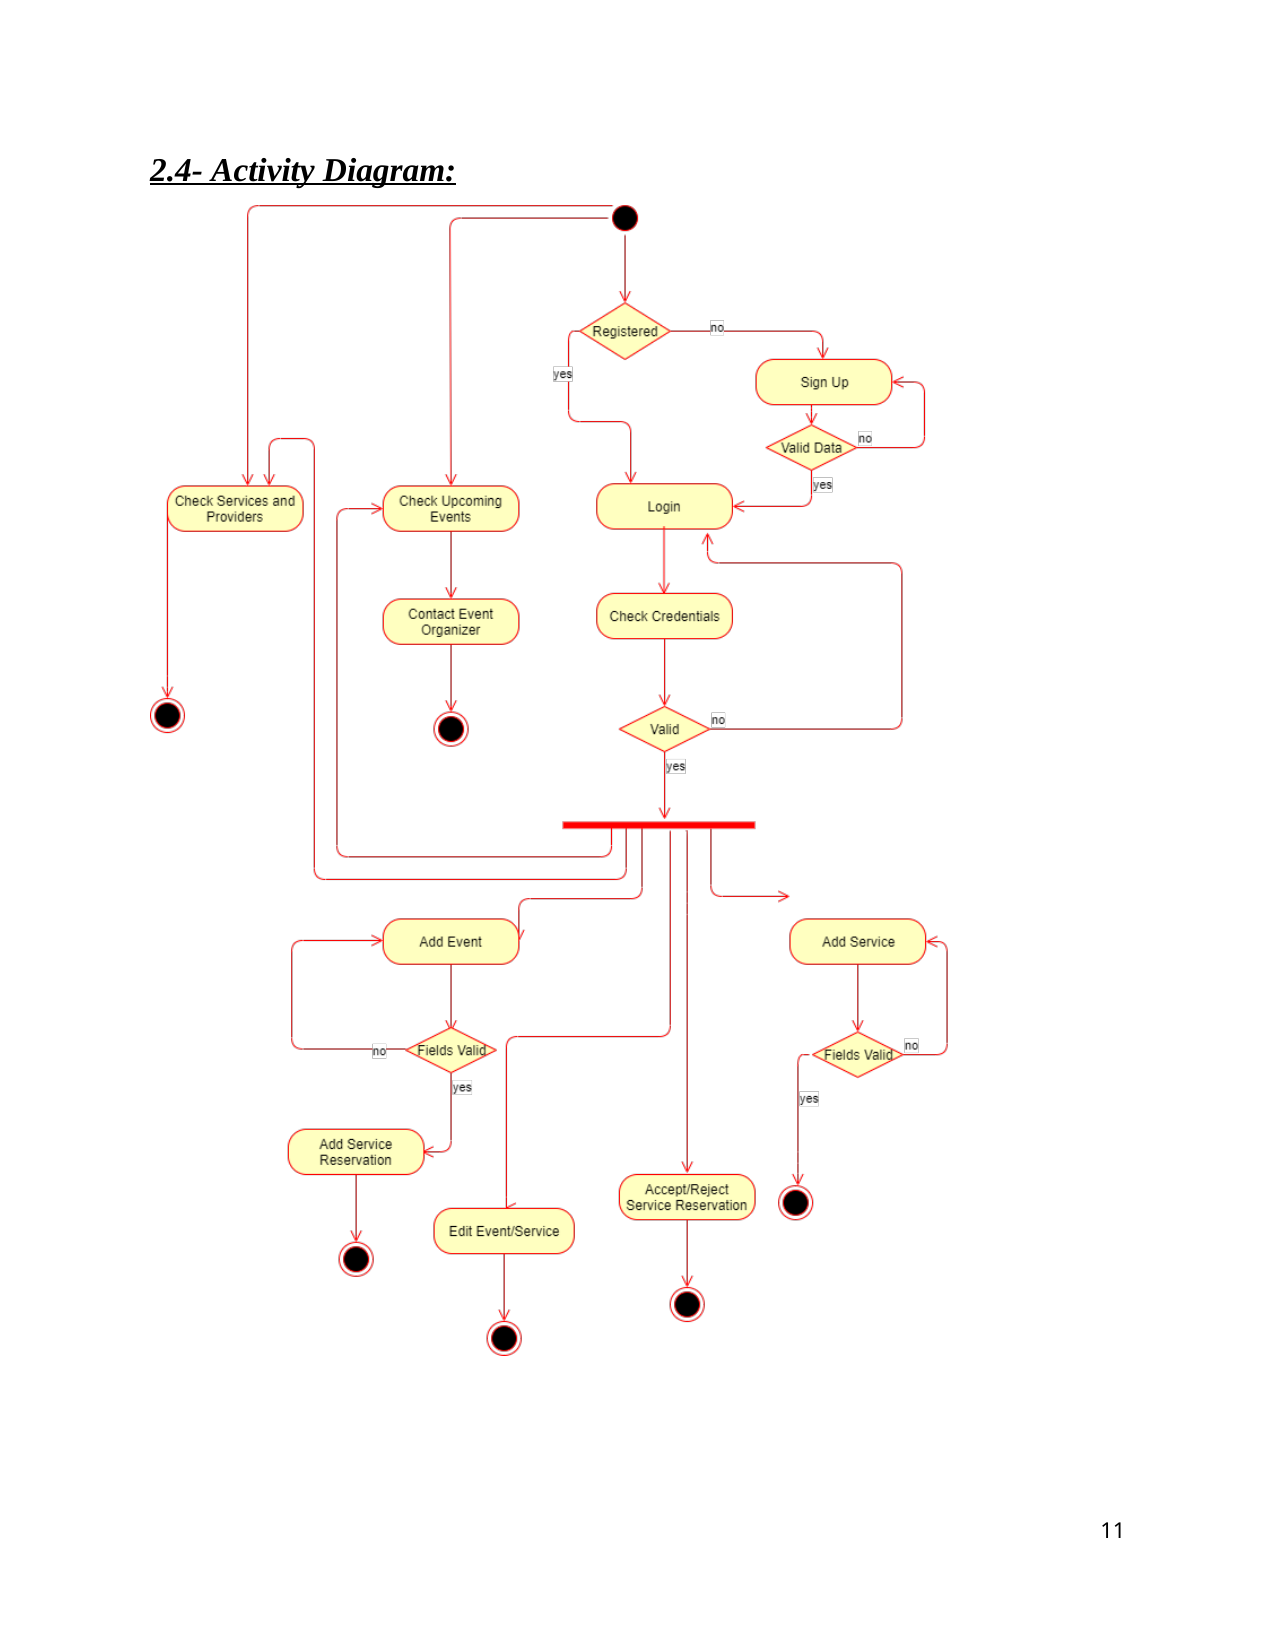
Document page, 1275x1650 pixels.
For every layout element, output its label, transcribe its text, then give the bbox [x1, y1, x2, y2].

picture [150, 195, 959, 1356]
